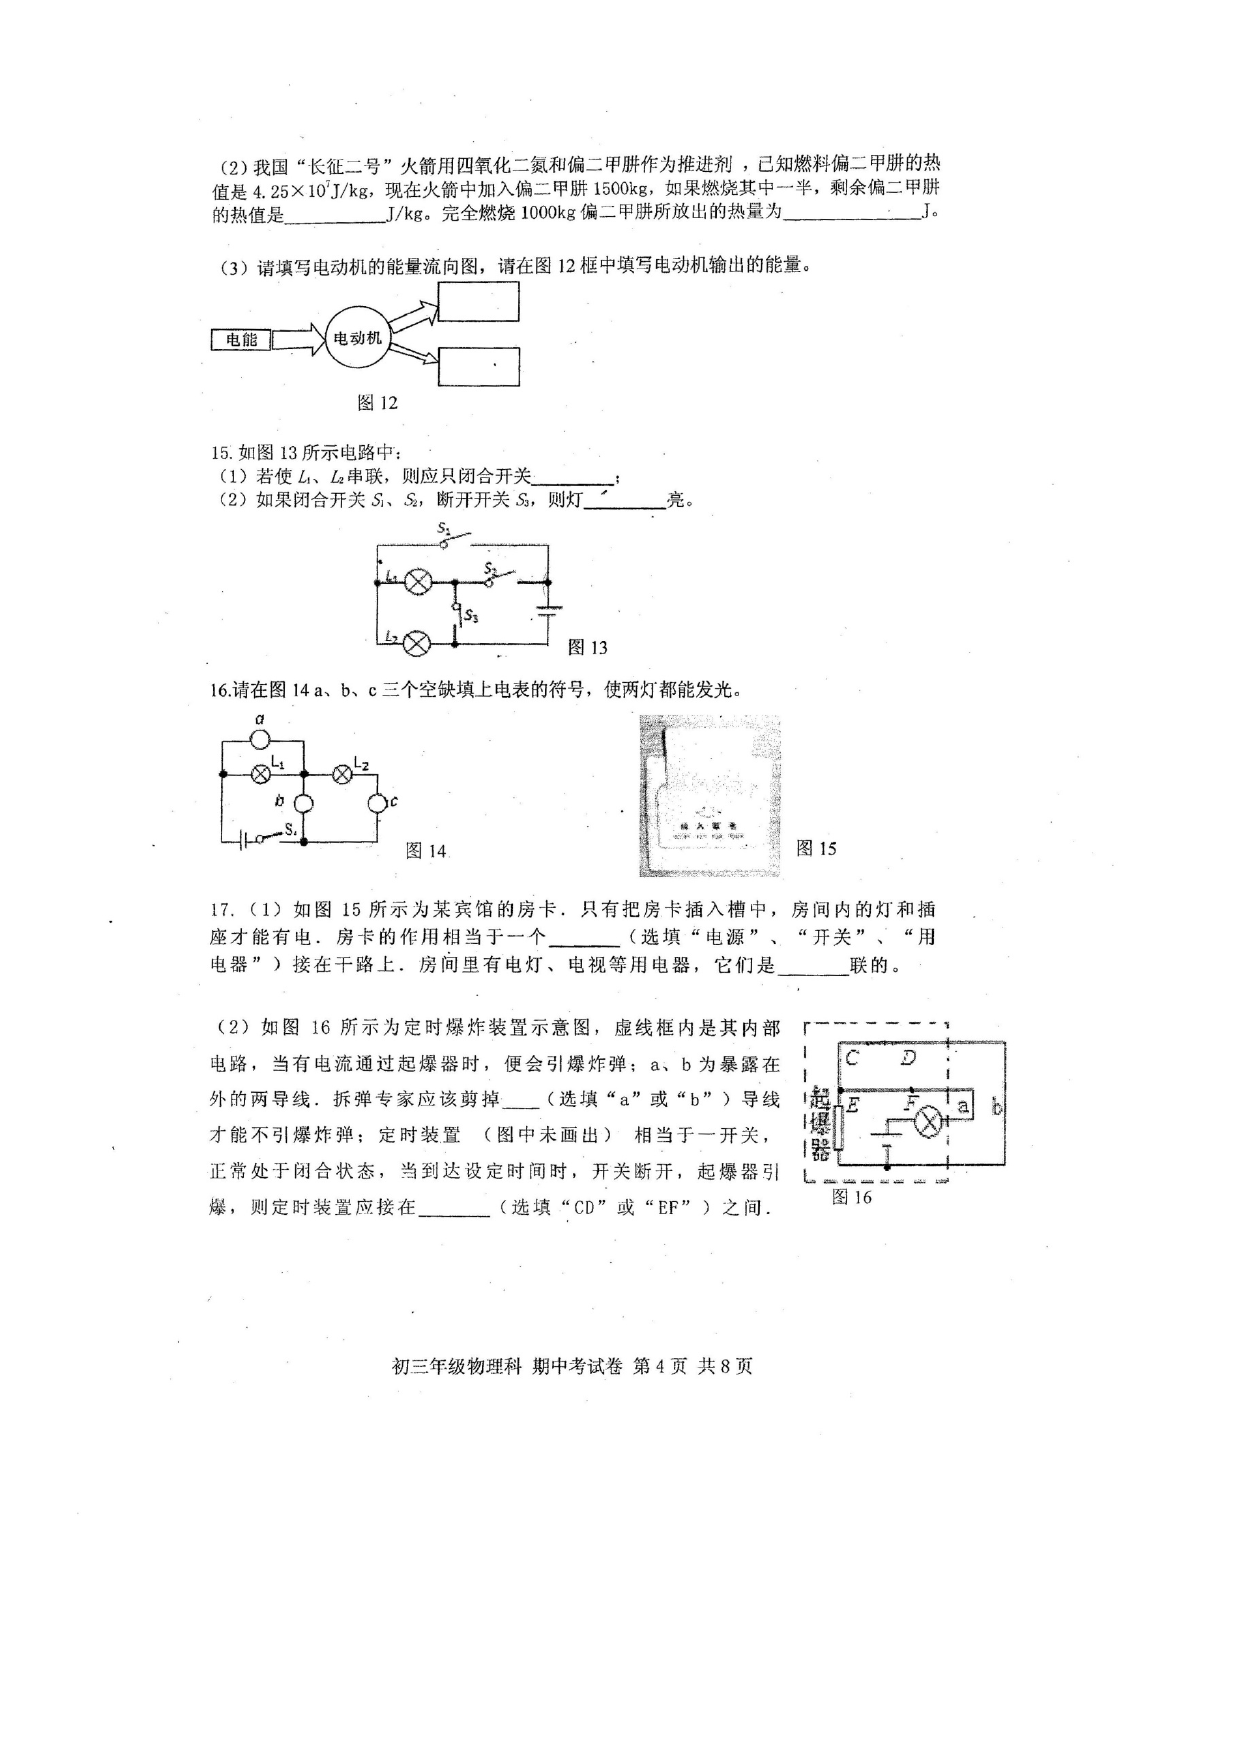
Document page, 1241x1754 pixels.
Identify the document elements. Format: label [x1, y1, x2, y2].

picture [75, 80, 1166, 1576]
